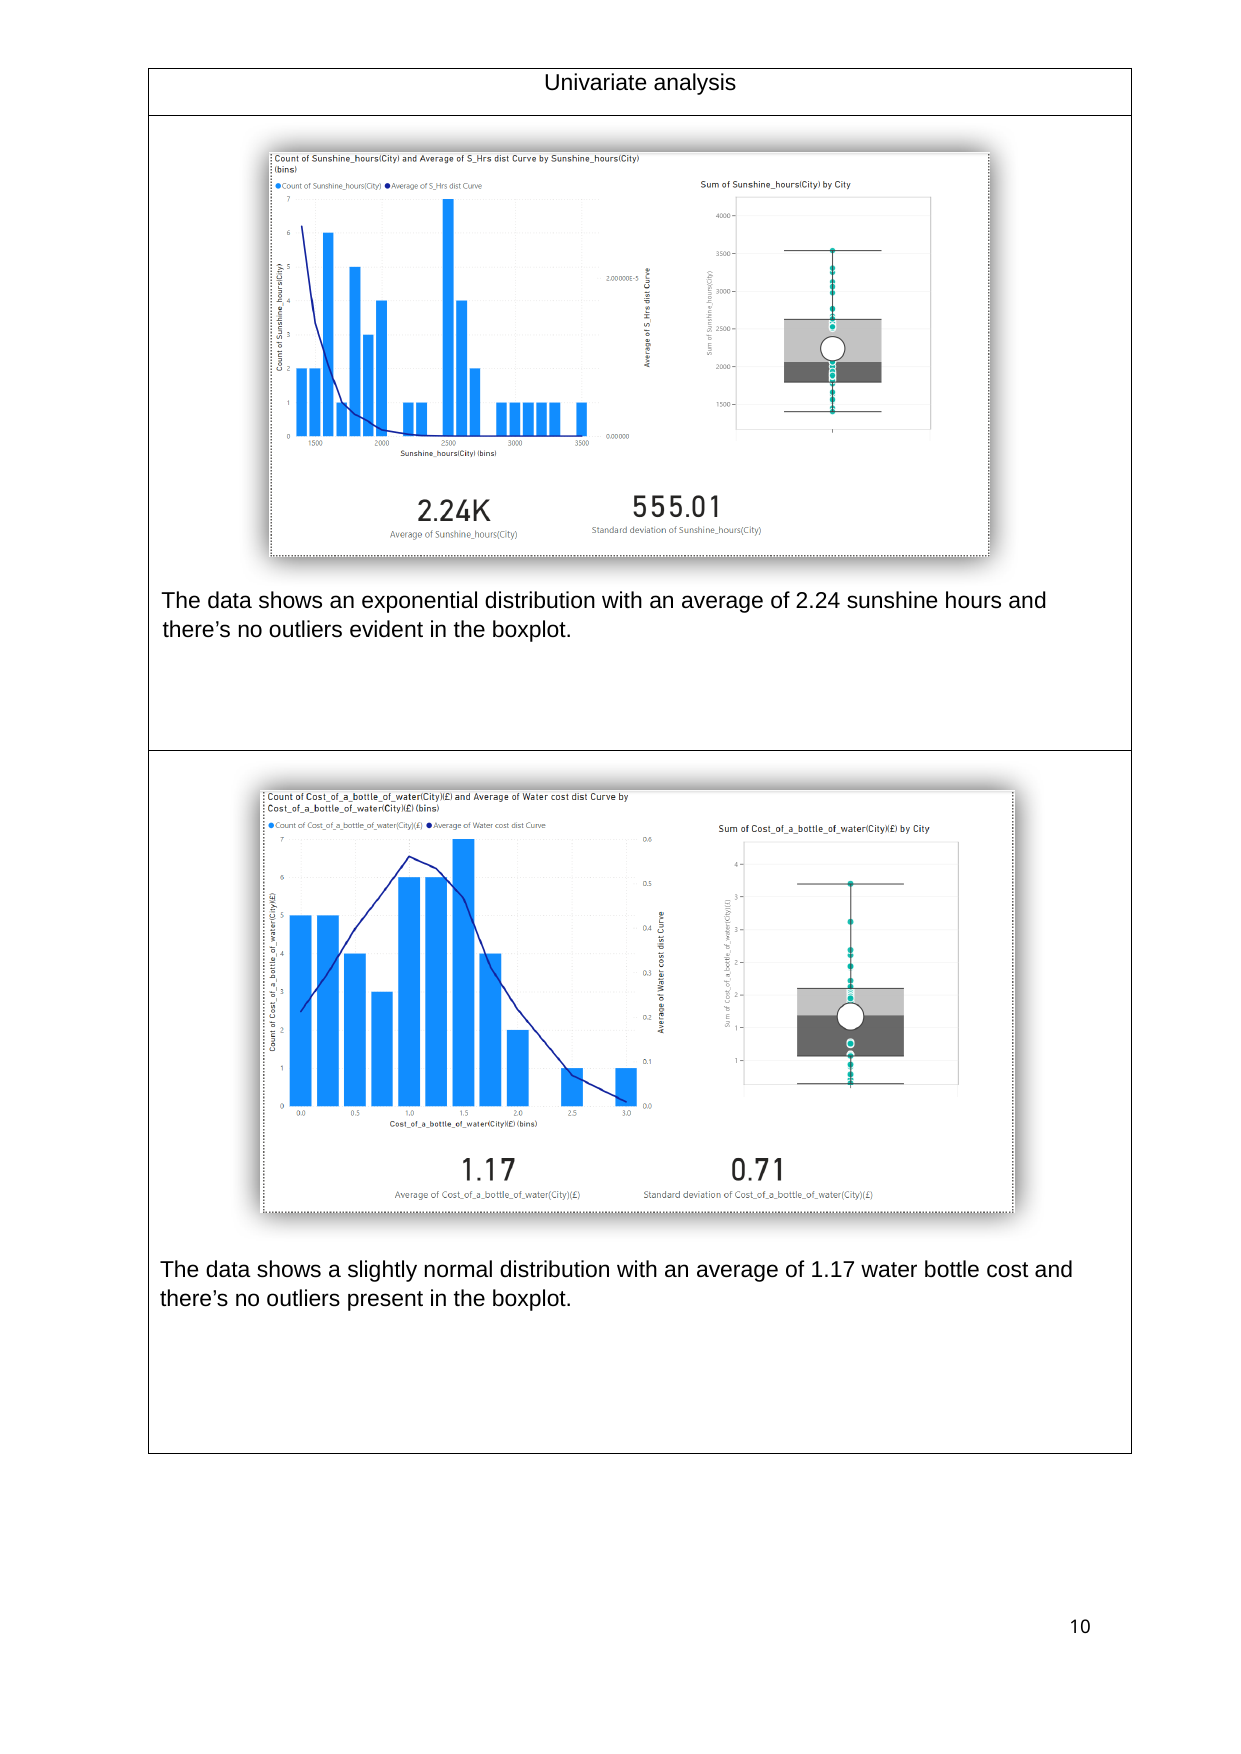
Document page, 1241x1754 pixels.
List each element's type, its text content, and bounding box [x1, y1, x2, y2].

table_header Univariate analysis [149, 69, 1131, 115]
table_cell The data shows a slightly normal distribution with an average of 1.17 water bottle cost and there’s no outliers present in the boxplot. [149, 751, 1131, 1453]
table_cell The data shows an exponential distribution with an average of 2.24 sunshine hours and there’s no outliers evident in the boxplot. [149, 116, 1131, 750]
